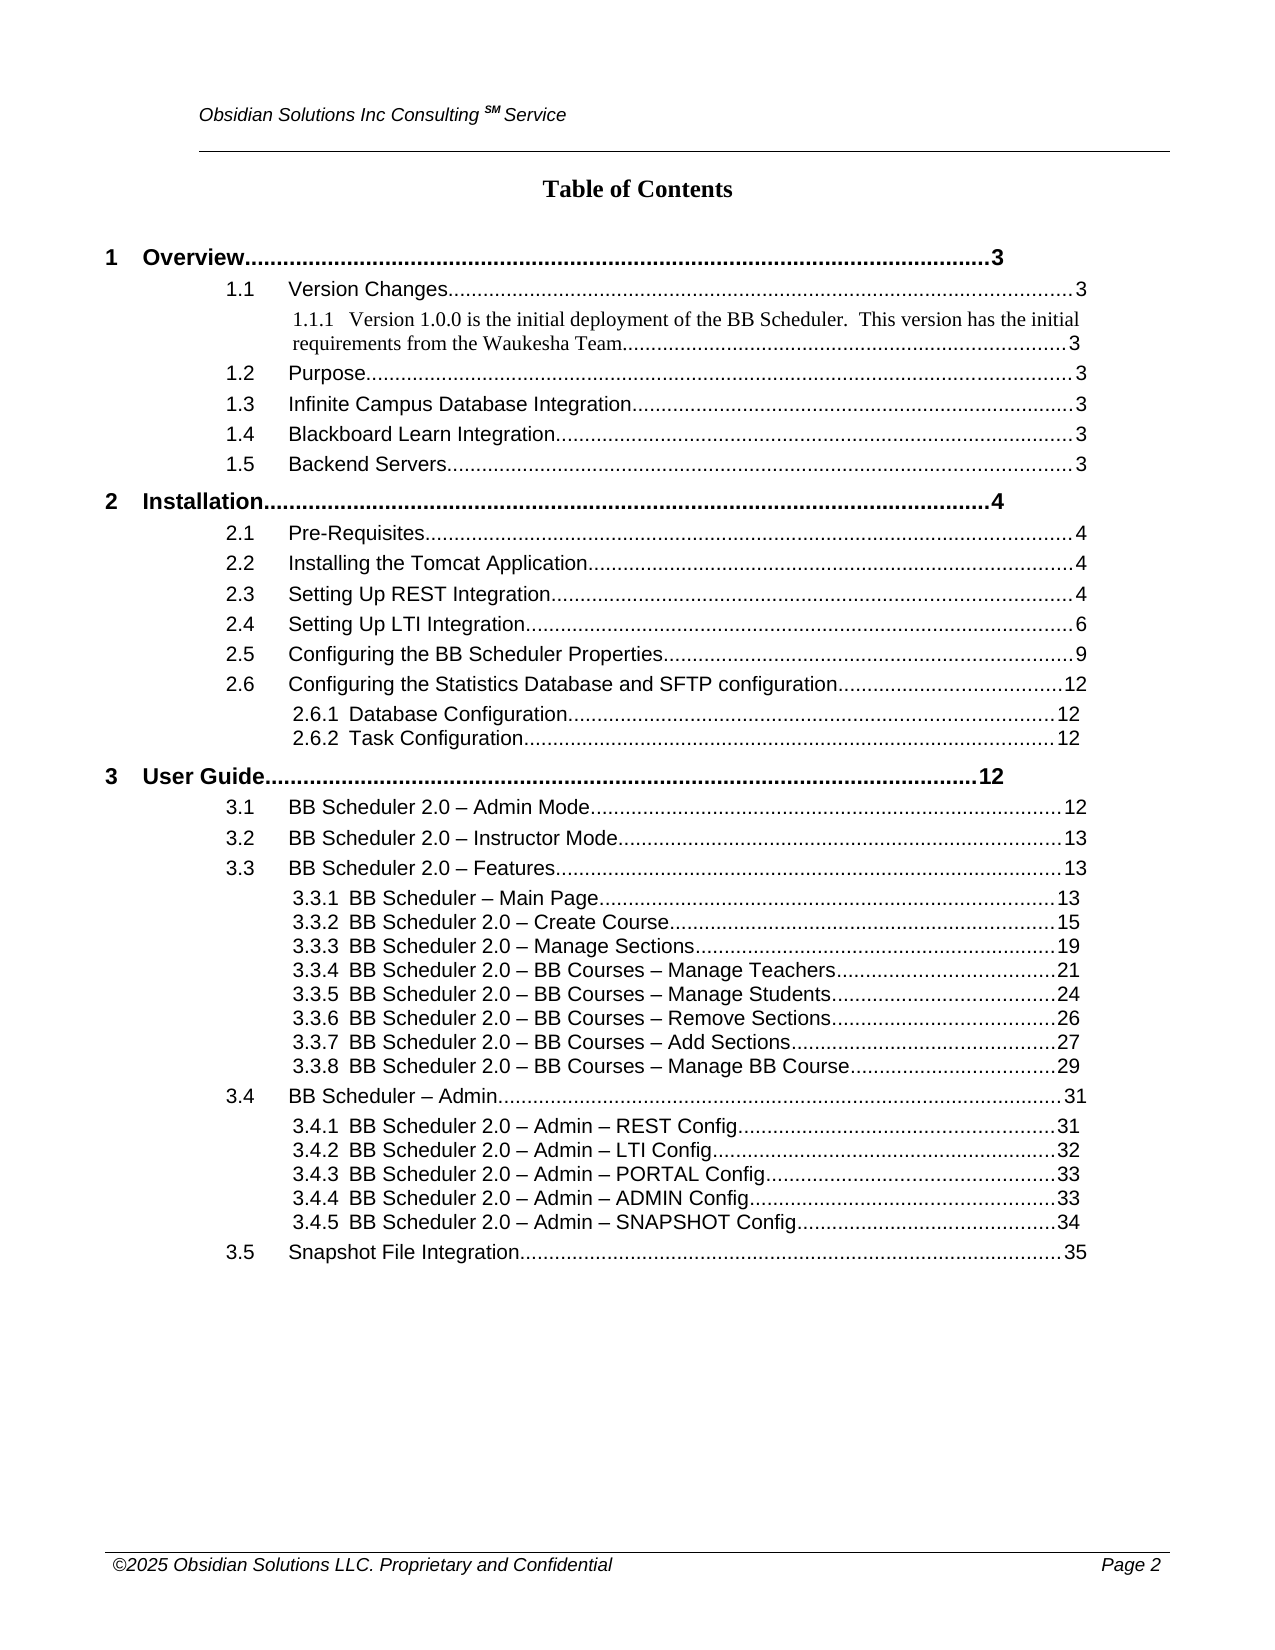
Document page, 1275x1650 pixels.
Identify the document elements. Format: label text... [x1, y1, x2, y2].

text 3 User Guide 12 [105, 763, 1170, 789]
text 1.3 Infinite Campus Database Integration 3 [142, 391, 1170, 415]
text 3.3.4 BB Scheduler 2.0 – BB Courses – Manage Teachers 21 [274, 958, 1099, 982]
text 3.3.6 BB Scheduler 2.0 – BB Courses – Remove Sections 26 [274, 1006, 1099, 1029]
text 2.6 Configuring the Statistics Database and SFTP configuration 12 [142, 672, 1170, 696]
text 3.3.7 BB Scheduler 2.0 – BB Courses – Add Sections 27 [274, 1029, 1099, 1053]
text 3.4.4 BB Scheduler 2.0 – Admin – ADMIN Config 33 [274, 1186, 1099, 1210]
text 2 Installation 4 [105, 488, 1170, 515]
text 1.2 Purpose 3 [142, 361, 1170, 385]
text 3.3.8 BB Scheduler 2.0 – BB Courses – Manage BB Course 29 [274, 1053, 1099, 1077]
text 3.4.2 BB Scheduler 2.0 – Admin – LTI Config 32 [274, 1138, 1099, 1162]
text 1 Overview 3 [105, 244, 1170, 270]
text 3.3.1 BB Scheduler – Main Page 13 [274, 886, 1099, 910]
text 2.4 Setting Up LTI Integration 6 [142, 612, 1170, 636]
text 2.3 Setting Up REST Integration 4 [142, 581, 1170, 605]
text 3.3.5 BB Scheduler 2.0 – BB Courses – Manage Students 24 [274, 982, 1099, 1006]
text 3.5 Snapshot File Integration 35 [142, 1240, 1170, 1264]
text 3.3.3 BB Scheduler 2.0 – Manage Sections 19 [274, 934, 1099, 958]
text 3.4.3 BB Scheduler 2.0 – Admin – PORTAL Config 33 [274, 1162, 1099, 1186]
text 2.1 Pre-Requisites 4 [142, 521, 1170, 545]
text 1.1 Version Changes 3 [142, 277, 1170, 301]
text 3.4.1 BB Scheduler 2.0 – Admin – REST Config 31 [274, 1114, 1099, 1138]
text 3.2 BB Scheduler 2.0 – Instructor Mode 13 [142, 825, 1170, 849]
text 1.5 Backend Servers 3 [142, 452, 1170, 476]
text 2.2 Installing the Tomcat Application 4 [142, 551, 1170, 575]
text 2.6.1 Database Configuration 12 [274, 702, 1099, 726]
text 1.1.1 Version 1.0.0 is the initial deployment of the BB Scheduler. This version has the initial requirements from the Waukesha Team. 3 [274, 307, 1099, 355]
text 3.3.2 BB Scheduler 2.0 – Create Course 15 [274, 910, 1099, 934]
text 2.5 Configuring the BB Scheduler Properties 9 [142, 642, 1170, 666]
text 3.4.5 BB Scheduler 2.0 – Admin – SNAPSHOT Config 34 [274, 1210, 1099, 1234]
text 3.1 BB Scheduler 2.0 – Admin Mode 12 [142, 795, 1170, 819]
text 3.4 BB Scheduler – Admin 31 [142, 1084, 1170, 1108]
text Table of Contents [105, 174, 1170, 203]
text 2.6.2 Task Configuration 12 [274, 726, 1099, 750]
text 3.3 BB Scheduler 2.0 – Features 13 [142, 856, 1170, 879]
text 1.4 Blackboard Learn Integration 3 [142, 422, 1170, 446]
